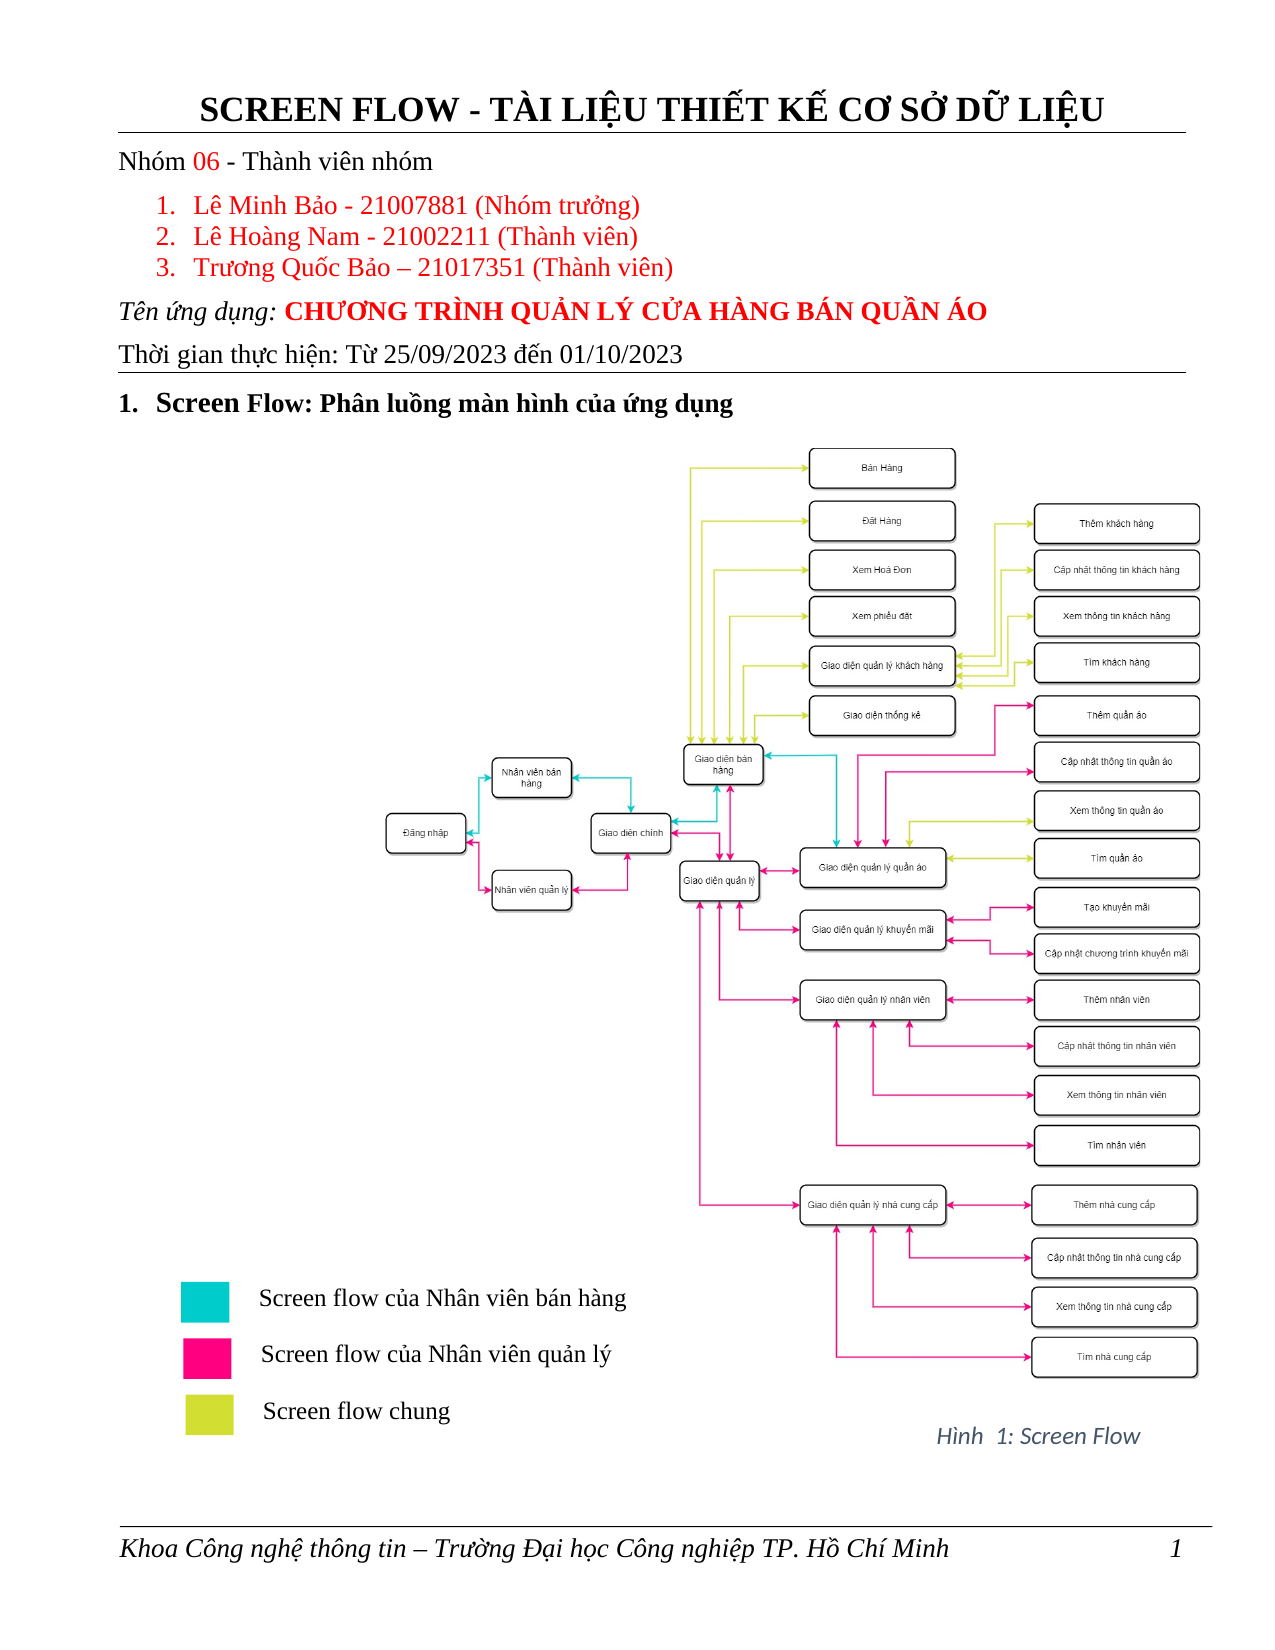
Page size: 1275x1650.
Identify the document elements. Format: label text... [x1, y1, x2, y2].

list Trương Quốc Bảo – 21017351 (Thành viên) [156, 251, 1186, 282]
text Screen Flow: Phân luồng màn hình của ứng dụng [118, 385, 1186, 419]
list Lê Minh Bảo - 21007881 (Nhóm trưởng) [156, 189, 1186, 220]
list Lê Hoàng Nam - 21002211 (Thành viên) [156, 220, 1186, 251]
text Tên ứng dụng: CHƯƠNG TRÌNH QUẢN LÝ CỬA HÀNG BÁN QUẦN ÁO [118, 295, 1186, 326]
text SCREEN FLOW - TÀI LIỆU THIẾT KẾ CƠ SỞ DỮ LIỆU [118, 89, 1186, 132]
text Thời gian thực hiện: Từ 25/09/2023 đến 01/10/2023 [118, 338, 1186, 372]
picture [385, 448, 1201, 1379]
text Nhóm 06 - Thành viên nhóm [118, 145, 1186, 176]
